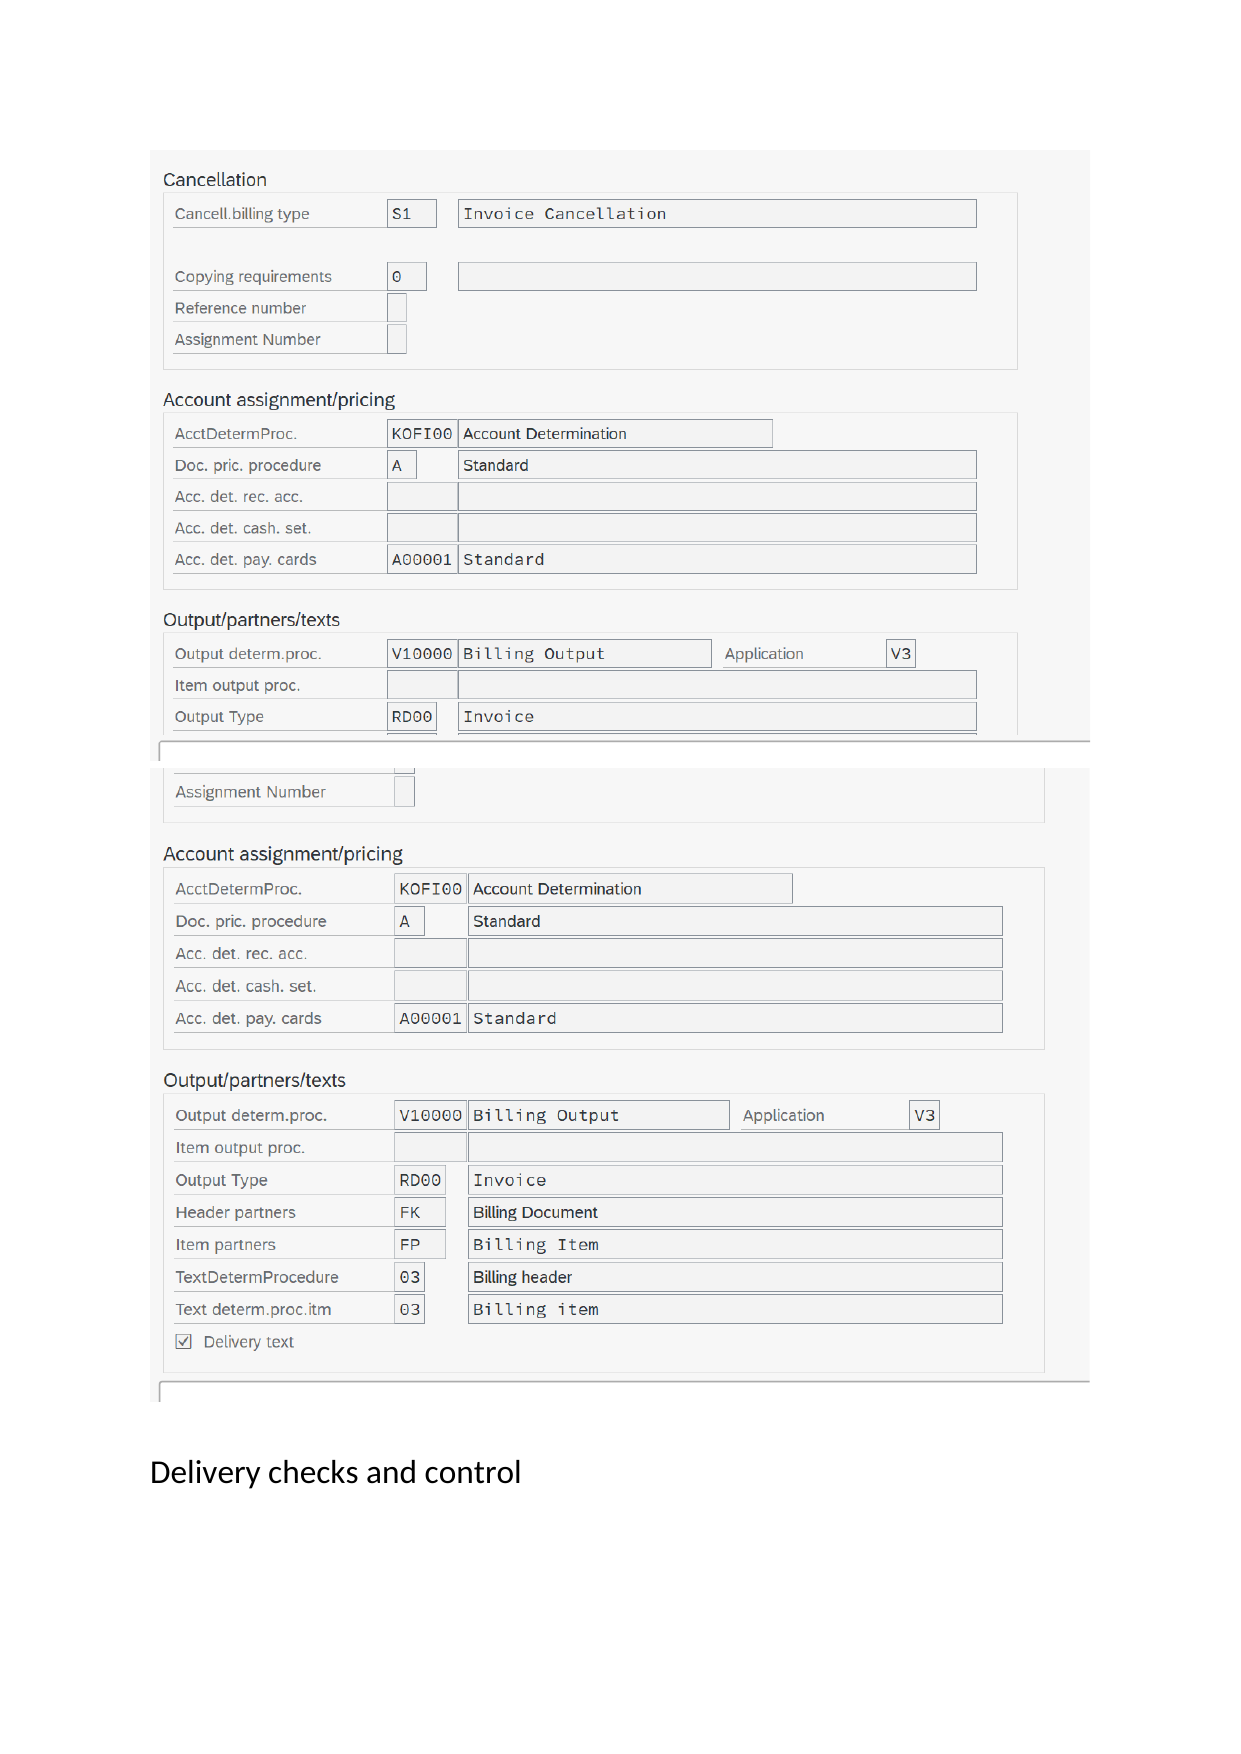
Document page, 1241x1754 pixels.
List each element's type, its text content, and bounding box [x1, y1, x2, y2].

text Delivery checks and control [150, 1451, 1090, 1492]
picture [150, 150, 1091, 761]
picture [150, 768, 1090, 1402]
